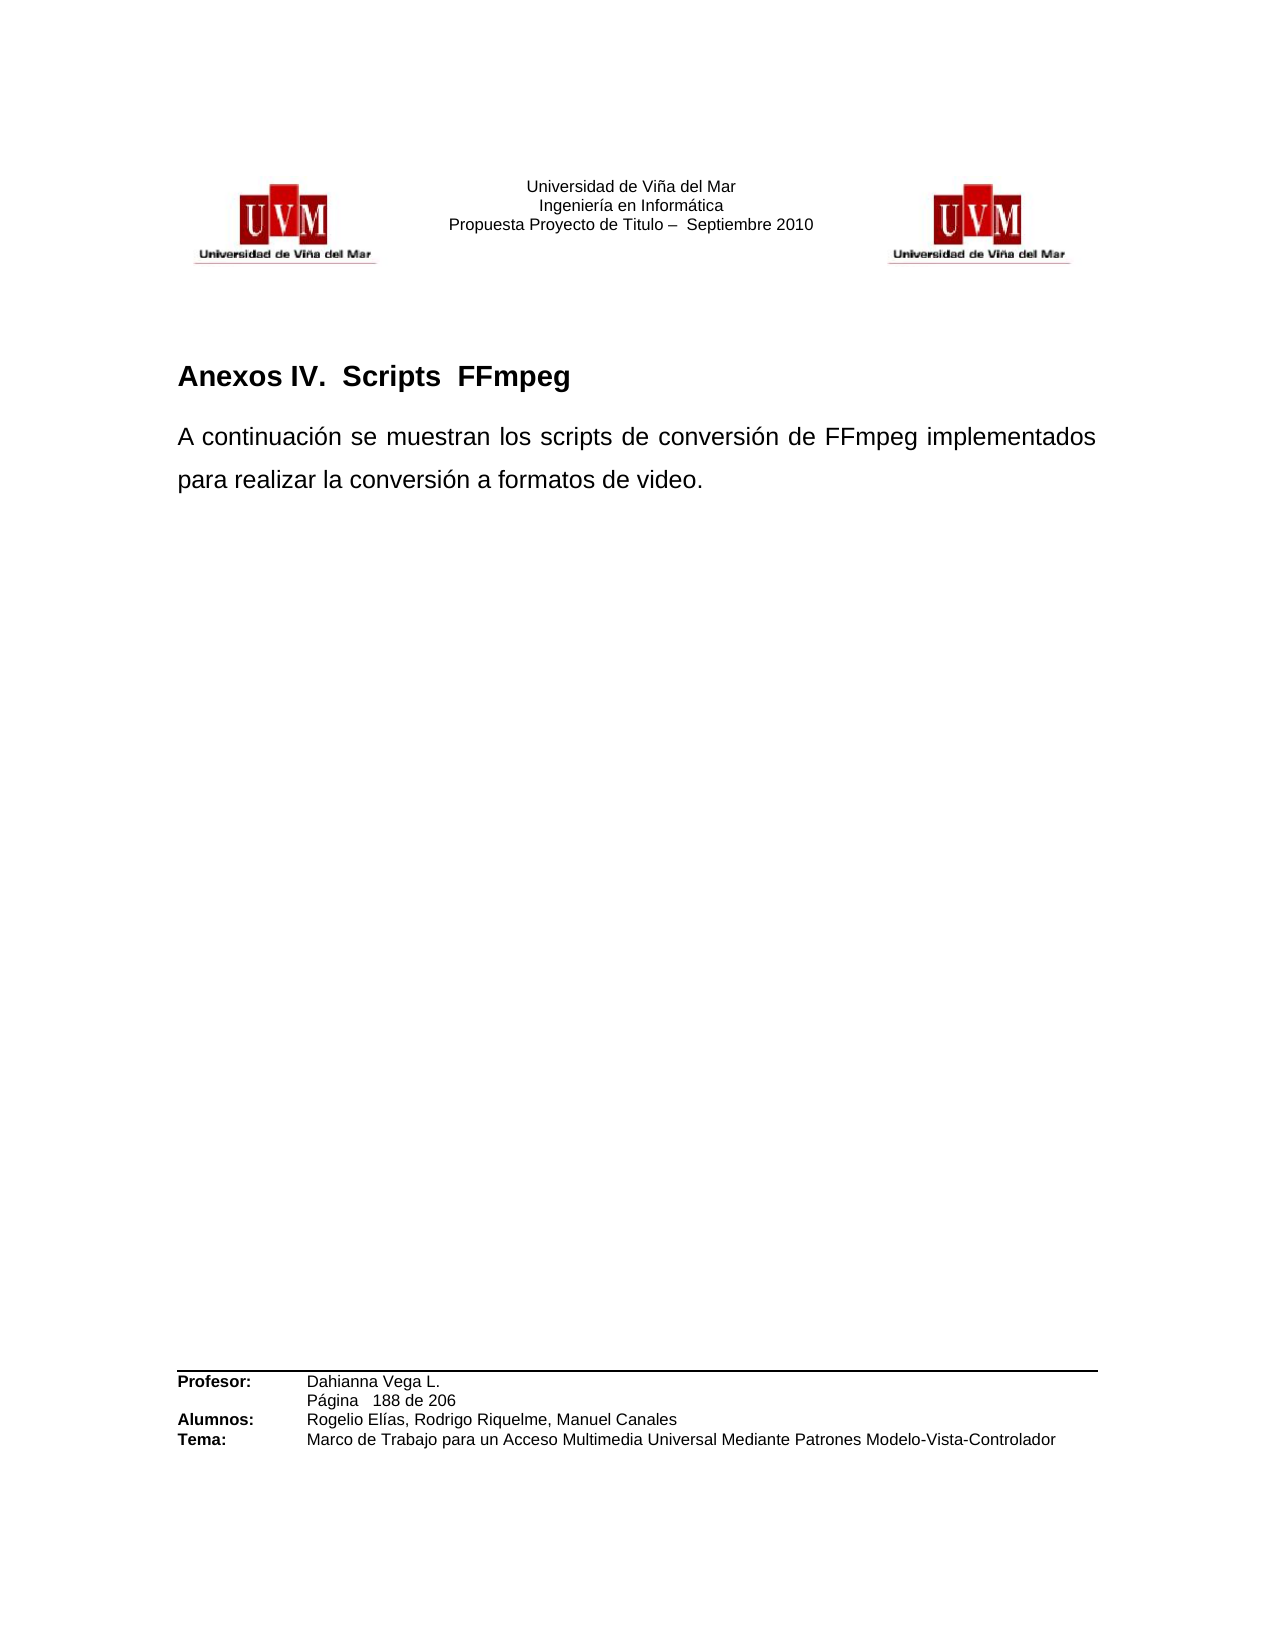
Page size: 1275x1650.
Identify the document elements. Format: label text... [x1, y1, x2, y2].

subtitle Anexos IV. Scripts FFmpeg [177, 359, 1098, 392]
picture [177, 176, 390, 267]
text A continuación se muestran los scripts de conversión de FFmpeg implementados para realizar la conversión a formatos de video. [177, 422, 1098, 493]
picture [871, 176, 1084, 267]
